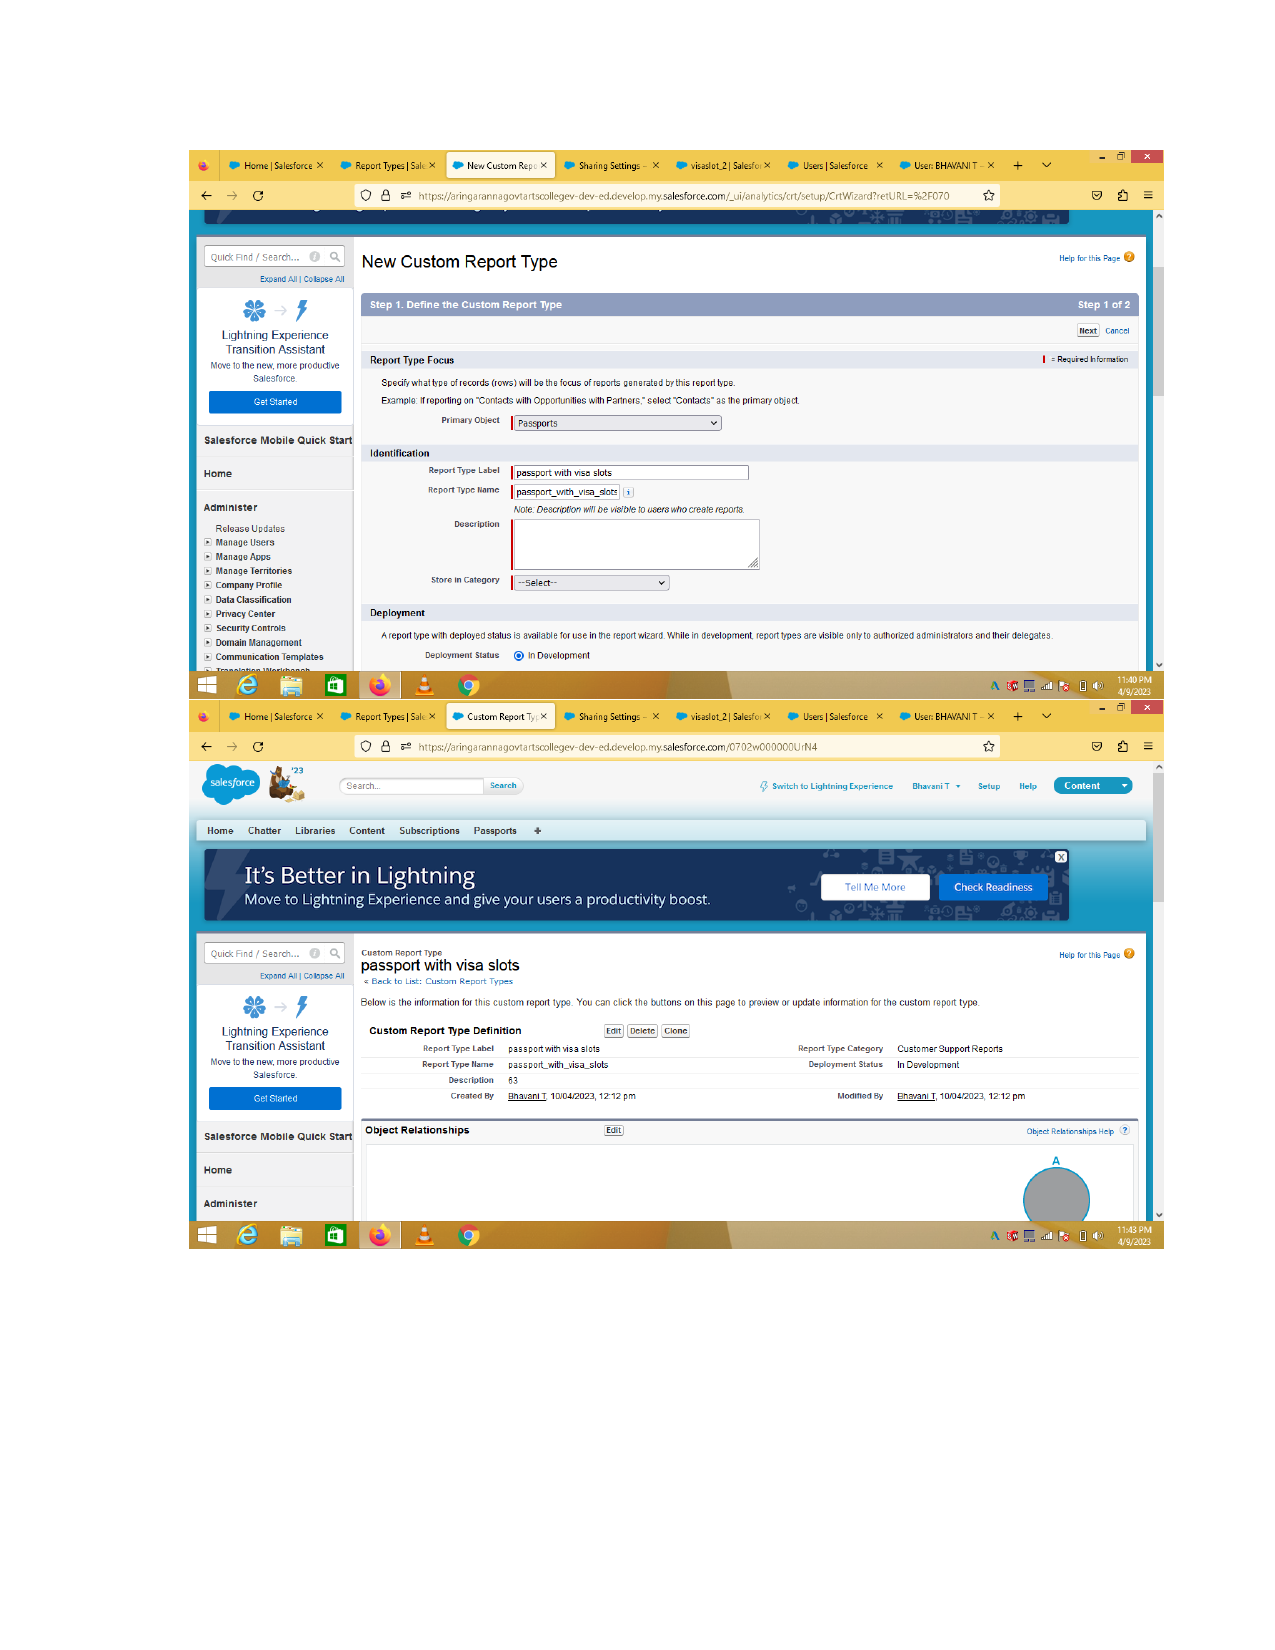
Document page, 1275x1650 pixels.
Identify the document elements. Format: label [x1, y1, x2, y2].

picture [189, 150, 1164, 699]
picture [189, 700, 1164, 1249]
